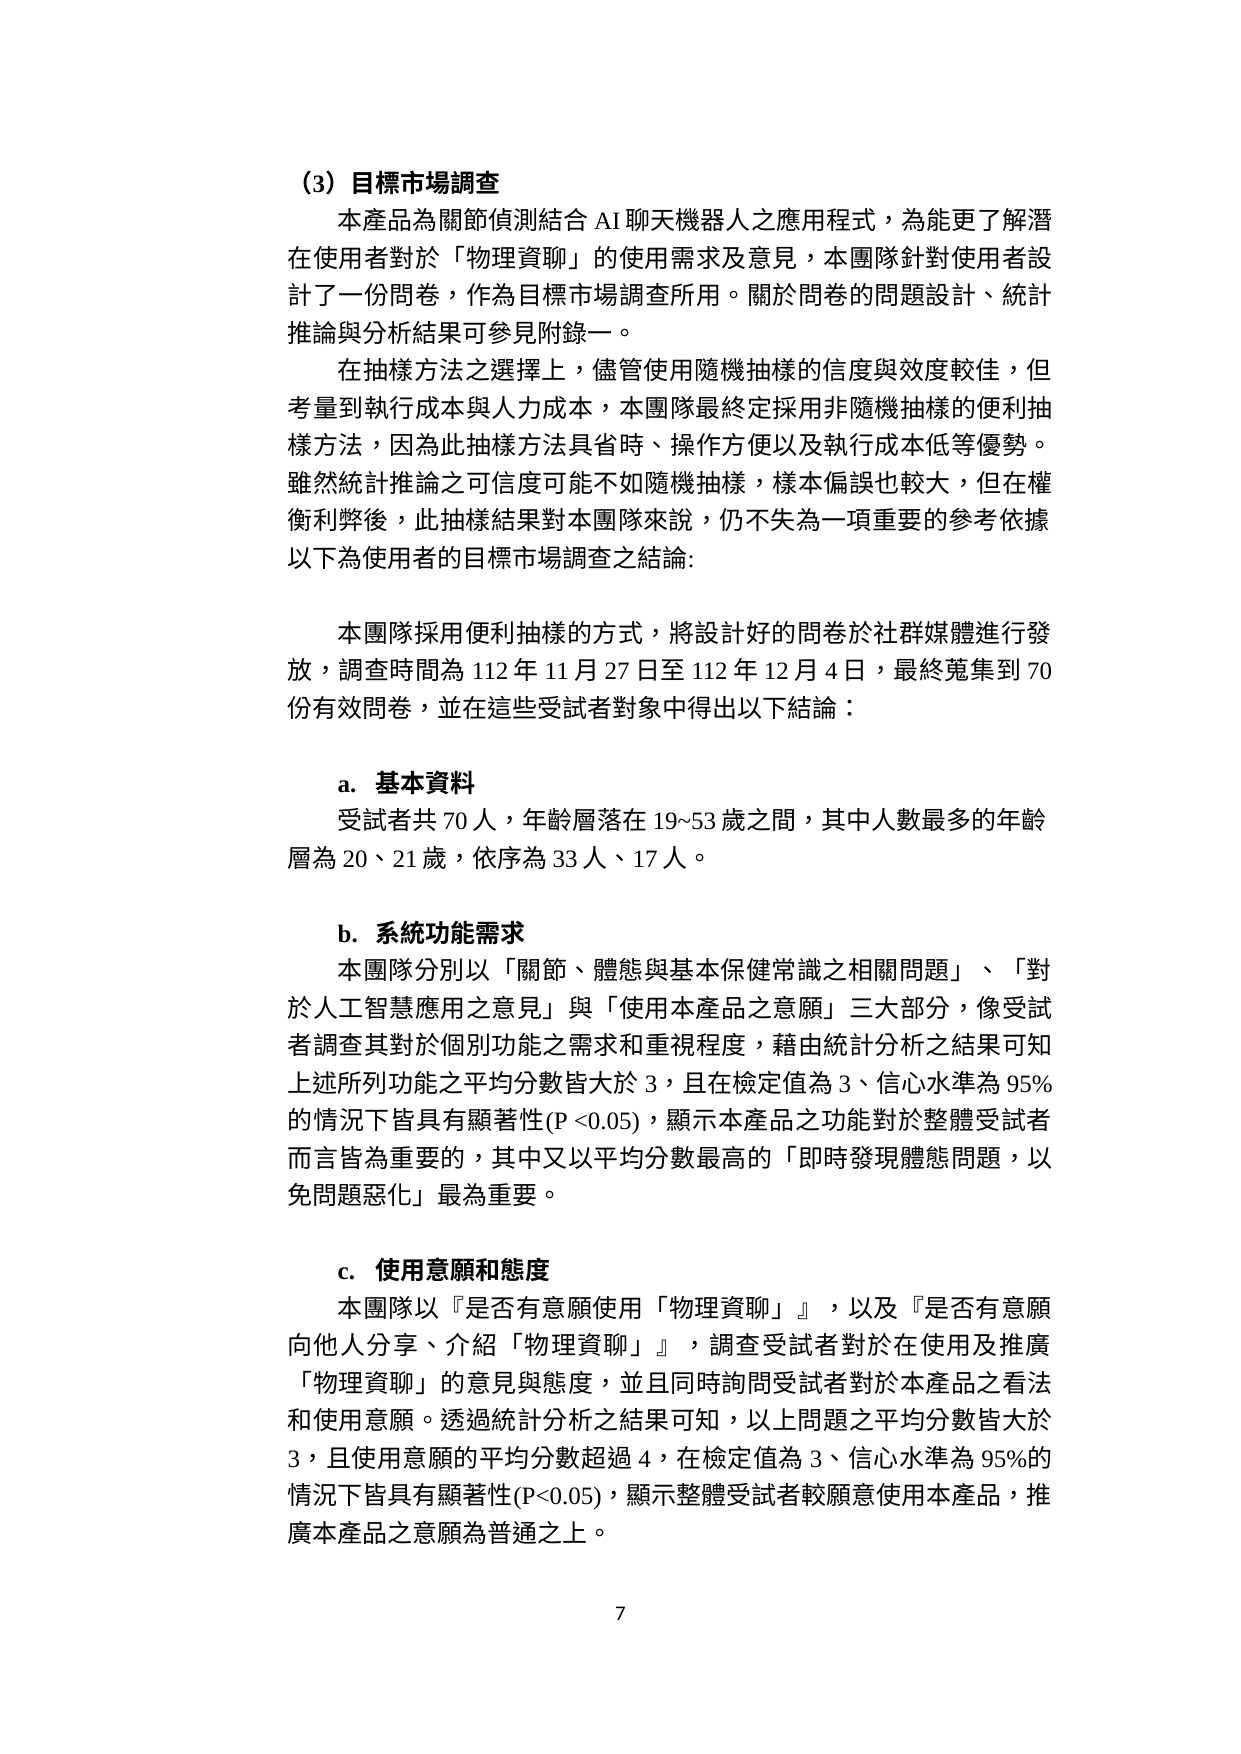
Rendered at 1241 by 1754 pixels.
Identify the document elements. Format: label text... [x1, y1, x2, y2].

text 層為20、21歲，依序為33人、17人。 [237, 837, 1053, 875]
text 本產品為關節偵測結合AI聊天機器人之應用程式，為能更了解潛在使用者對於「物理資聊」的使用需求及意見，本團隊針對使用者設計了一份問卷，作為目標市場調查所用。關於問卷的問題設計、統計推論與分析結果可參見附錄一。 [287, 200, 1053, 350]
list 使用意願和態度 [337, 1250, 1053, 1287]
text 在抽樣方法之選擇上，儘管使用隨機抽樣的信度與效度較佳，但考量到執行成本與人力成本，本團隊最終定採用非隨機抽樣的便利抽樣方法，因為此抽樣方法具省時、操作方便以及執行成本低等優勢。雖然統計推論之可信度可能不如隨機抽樣，樣本偏誤也較大，但在權衡利弊後，此抽樣結果對本團隊來說，仍不失為一項重要的參考依據。以下為使用者的目標市場調查之結論: [287, 350, 1053, 575]
text （3）目標市場調查 [237, 162, 1053, 200]
list 基本資料 [337, 762, 1053, 800]
list 系統功能需求 [337, 912, 1053, 950]
text 本團隊採用便利抽樣的方式，將設計好的問卷於社群媒體進行發放，調查時間為112年11月27日至112年12月4日，最終蒐集到70份有效問卷，並在這些受試者對象中得出以下結論： [287, 612, 1053, 725]
text 本團隊分別以「關節、體態與基本保健常識之相關問題」、「對於人工智慧應用之意見」與「使用本產品之意願」三大部分，像受試者調查其對於個別功能之需求和重視程度，藉由統計分析之結果可知上述所列功能之平均分數皆大於3，且在檢定值為3、信心水準為95%的情況下皆具有顯著性(P <0.05)，顯示本產品之功能對於整體受試者而言皆為重要的，其中又以平均分數最高的「即時發現體態問題，以免問題惡化」最為重要。 [287, 950, 1053, 1212]
text 受試者共70人，年齡層落在19~53歲之間，其中人數最多的年齡 [337, 800, 1053, 837]
text 本團隊以『是否有意願使用「物理資聊」』，以及『是否有意願向他人分享、介紹「物理資聊」』，調查受試者對於在使用及推廣「物理資聊」的意見與態度，並且同時詢問受試者對於本產品之看法和使用意願。透過統計分析之結果可知，以上問題之平均分數皆大於3，且使用意願的平均分數超過4，在檢定值為3、信心水準為95%的情況下皆具有顯著性(P<0.05)，顯示整體受試者較願意使用本產品，推廣本產品之意願為普通之上。 [287, 1287, 1053, 1550]
